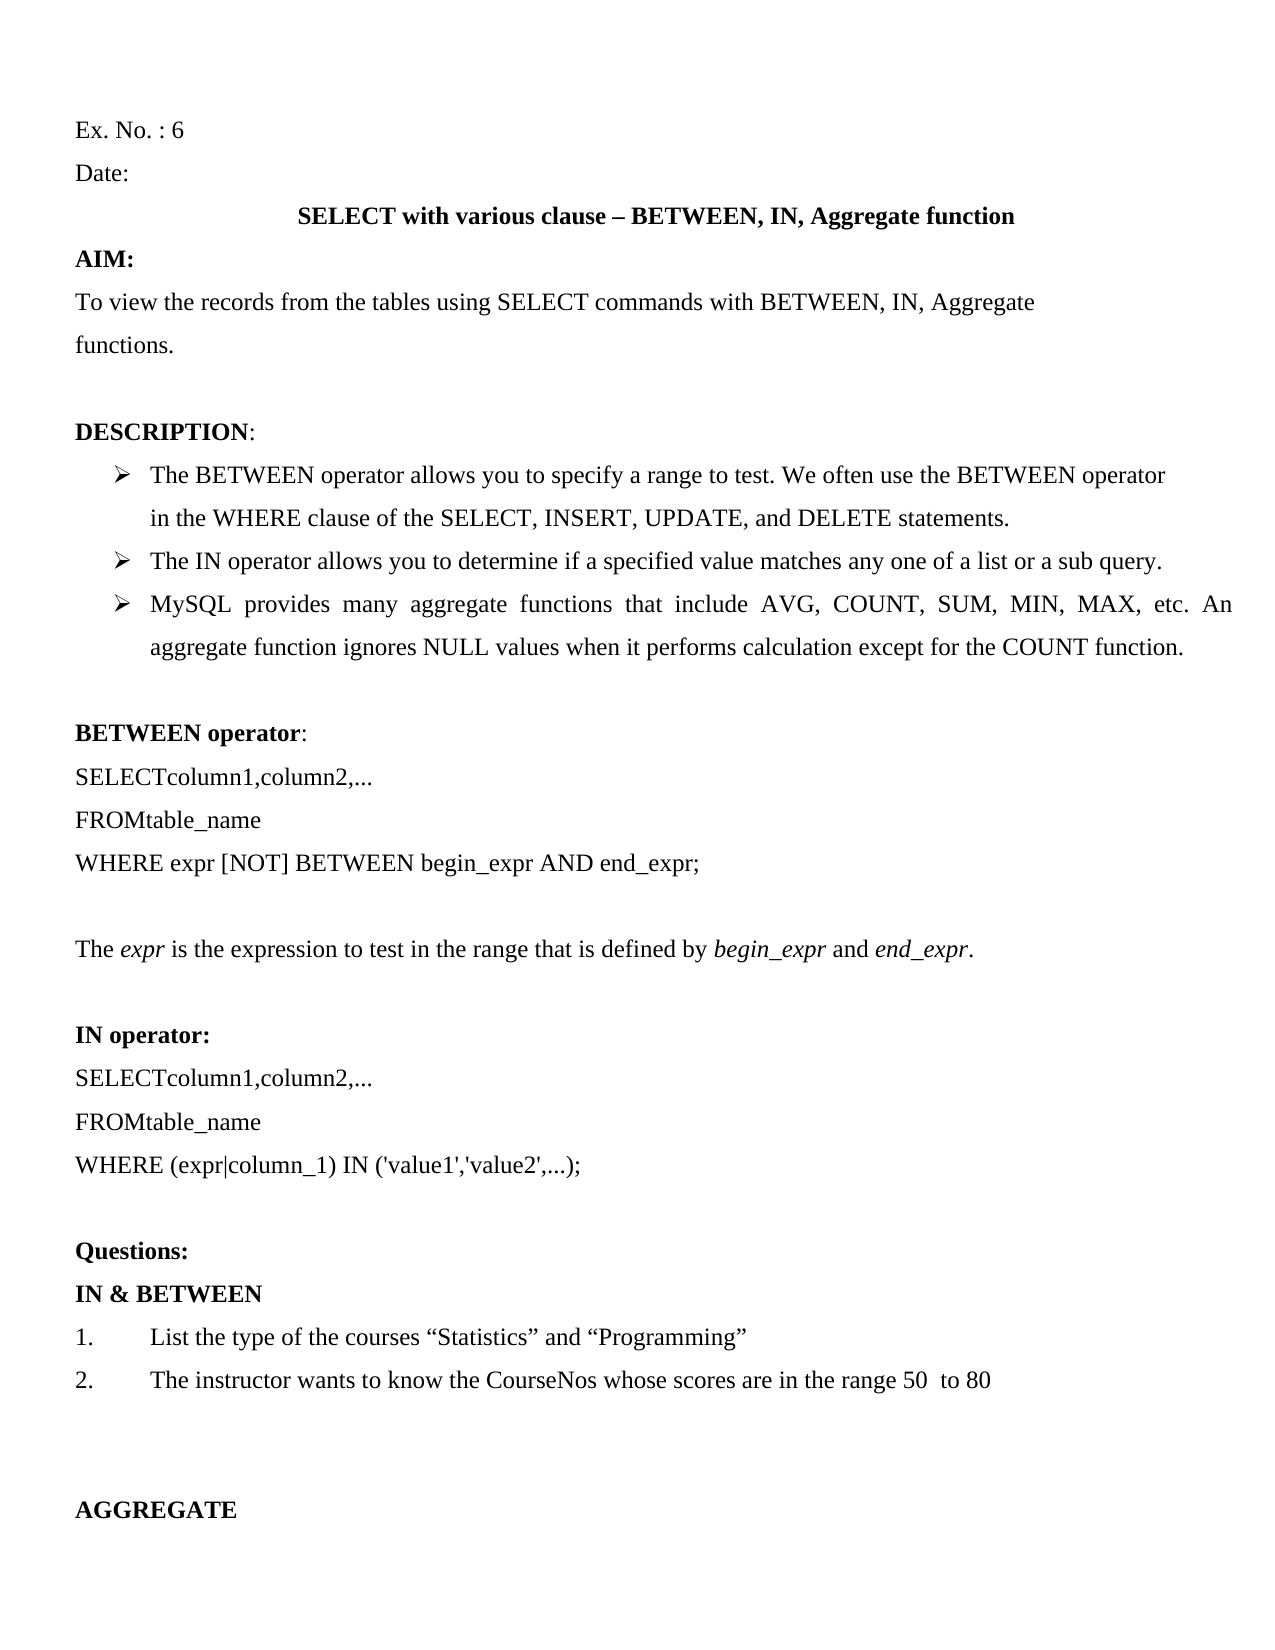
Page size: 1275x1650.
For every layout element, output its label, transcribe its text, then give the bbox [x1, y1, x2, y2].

text SELECTcolumn1,column2,... [75, 1063, 1237, 1092]
text To view the records from the tables using SELECT commands with BETWEEN, IN, Aggregate functions. [75, 287, 1117, 359]
text WHERE expr [NOT] BETWEEN begin_expr AND end_expr; [75, 848, 1237, 877]
text AGGREGATE [75, 1495, 1237, 1523]
text WHERE (expr|column_1) IN ('value1','value2',...); [75, 1150, 1237, 1178]
text Date: [75, 158, 1237, 187]
list The IN operator allows you to determine if a specified value matches any one of a list or a sub query. [112, 546, 1198, 575]
text IN operator: [75, 1020, 1237, 1049]
text SELECT with various clause – BETWEEN, IN, Aggregate function [75, 201, 1237, 230]
text Ex. No. : 6 [75, 115, 1237, 143]
list The instructor wants to know the CourseNos whose scores are in the range 50 to 80 [75, 1365, 1237, 1394]
text DESCRIPTION: [75, 417, 1237, 445]
text SELECTcolumn1,column2,... [75, 762, 1237, 790]
list MySQL provides many aggregate functions that include AVG, COUNT, SUM, MIN, MAX, etc. An aggregate function ignores NULL values when it performs calculation except for the COUNT function. [112, 589, 1233, 661]
text BETWEEN operator: [75, 718, 1237, 747]
text AIM: [75, 244, 1237, 273]
text IN & BETWEEN [75, 1279, 1237, 1308]
list The BETWEEN operator allows you to specify a range to test. We often use the BETWEEN operator in the WHERE clause of the SELECT, INSERT, UPDATE, and DELETE statements. [112, 460, 1189, 532]
text The expr is the expression to test in the range that is defined by begin_expr and end_expr. [75, 934, 1123, 963]
text FROMtable_name [75, 805, 1237, 833]
text Questions: [75, 1236, 1237, 1265]
list List the type of the courses “Statistics” and “Programming” [75, 1322, 1237, 1351]
text FROMtable_name [75, 1107, 1237, 1135]
